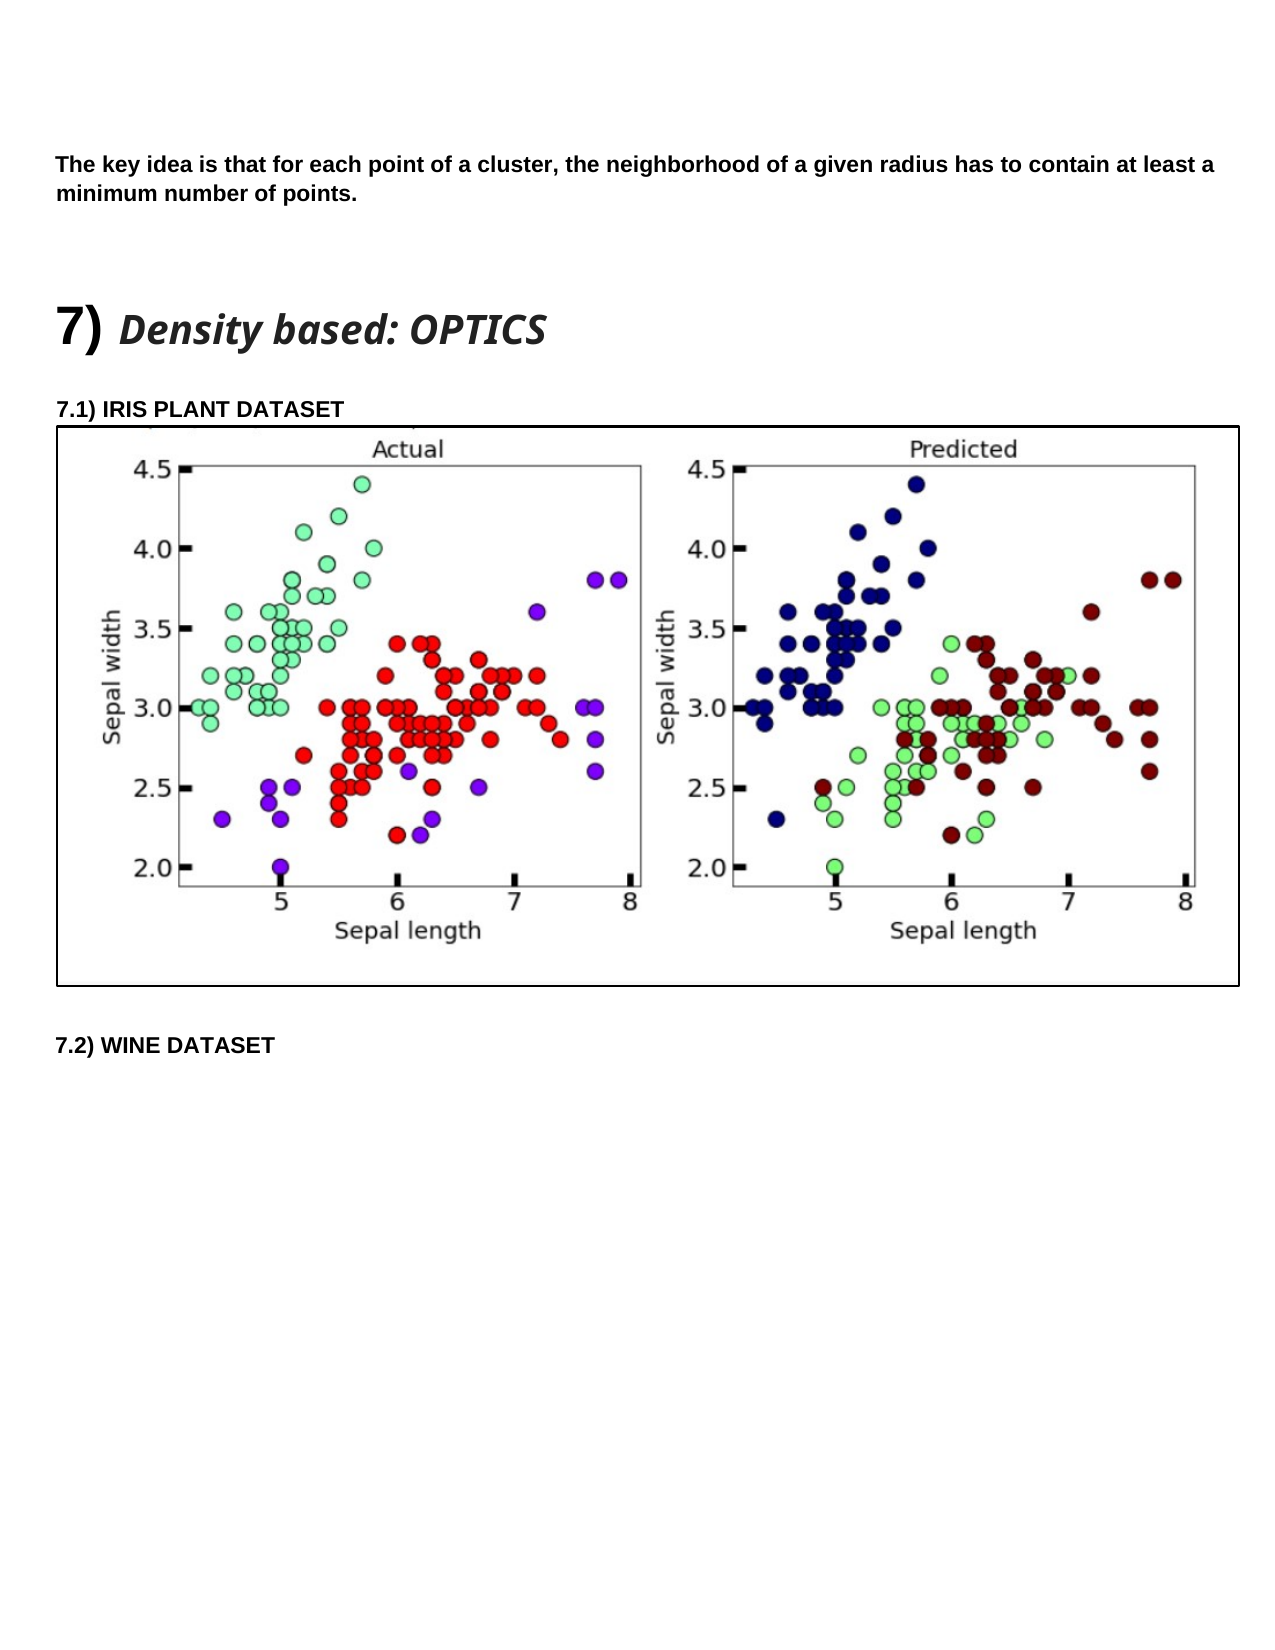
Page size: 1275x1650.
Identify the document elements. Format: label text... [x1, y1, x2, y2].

text 7.2) WINE DATASET [55, 1032, 1247, 1059]
picture [58, 428, 1238, 985]
subtitle Density based: OPTICS [55, 287, 1247, 361]
text The key idea is that for each point of a cluster, the neighborhood of a given radius has to contain at least a minimum number of points. [55, 151, 1247, 207]
